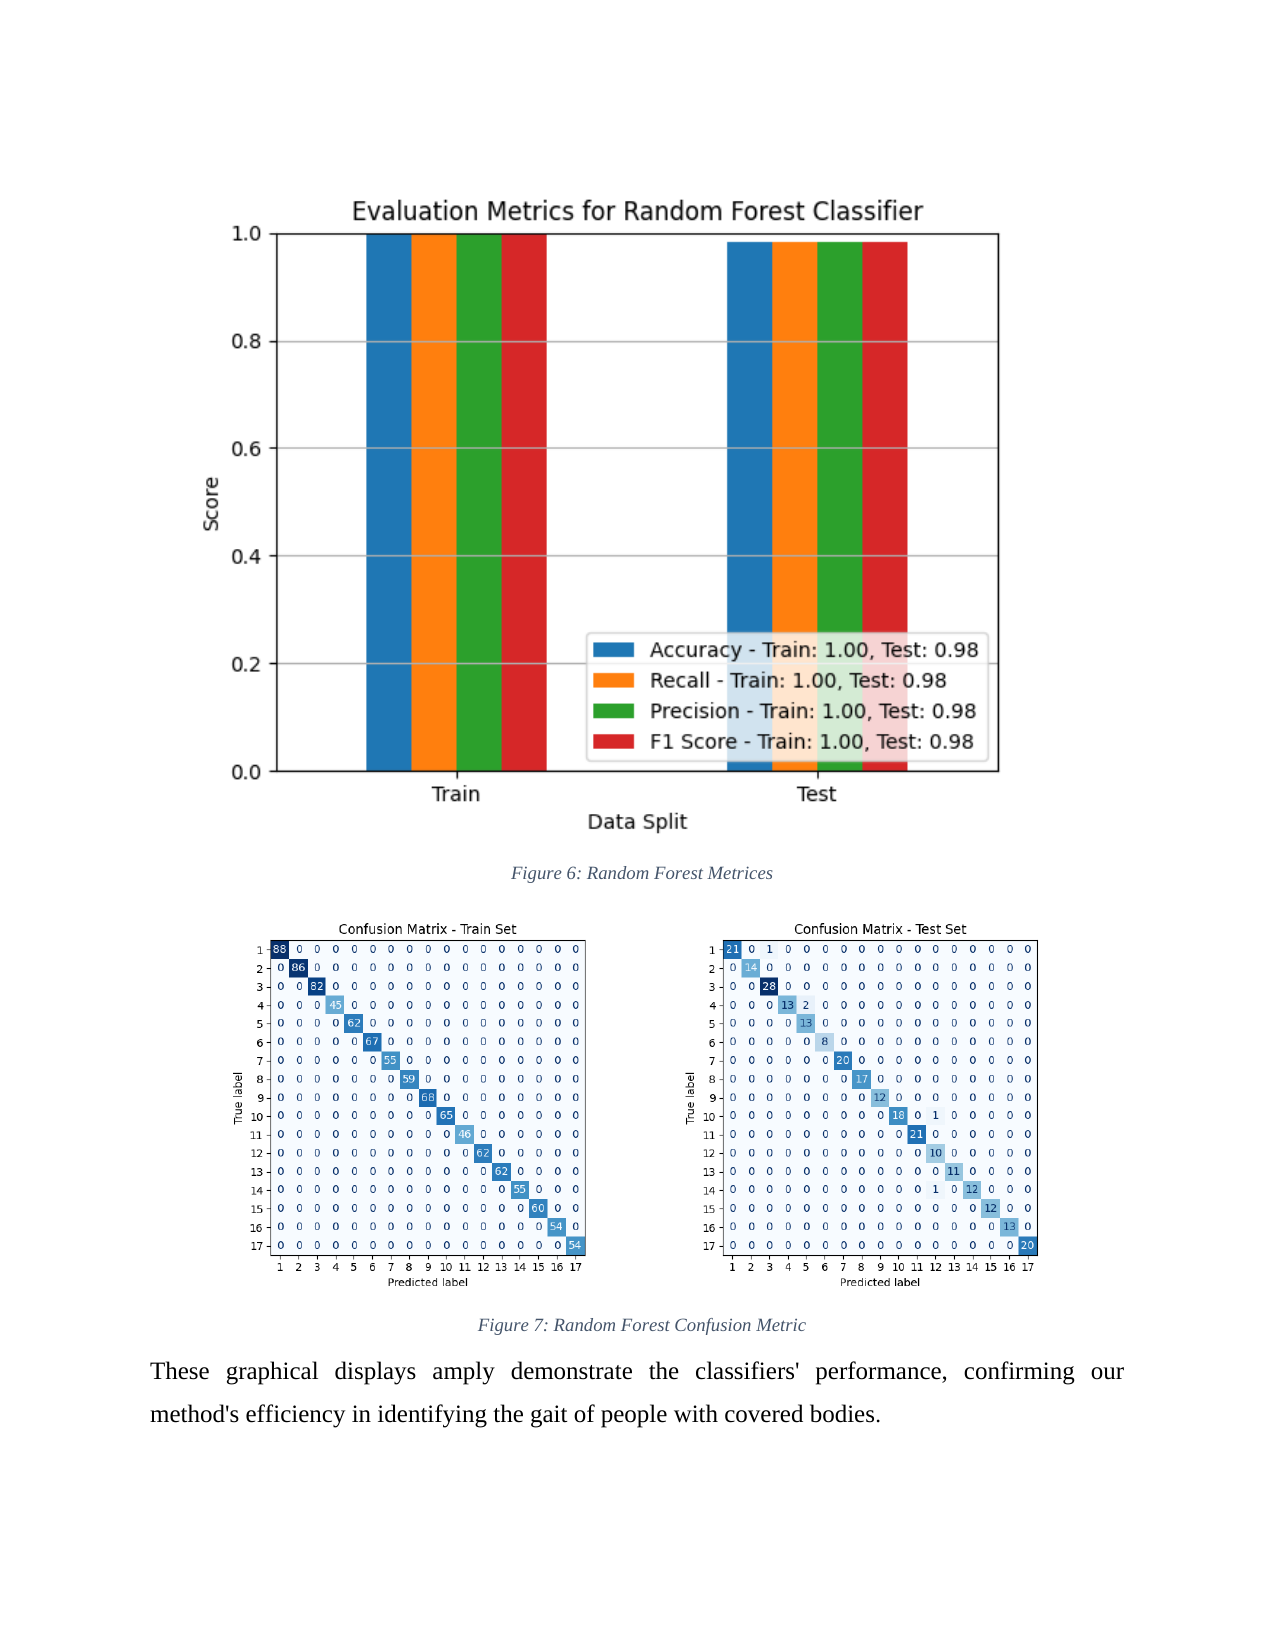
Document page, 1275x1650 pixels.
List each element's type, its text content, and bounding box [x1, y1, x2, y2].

text Figure 6: Random Forest Metrices [161, 862, 1125, 884]
picture [177, 911, 1108, 1300]
text These graphical displays amply demonstrate the classifiers' performance, confirming our method's efficiency in identifying the gait of people with covered bodies. [150, 1356, 1125, 1428]
text Figure 7: Random Forest Confusion Metric [161, 1314, 1125, 1335]
picture [160, 150, 1091, 848]
